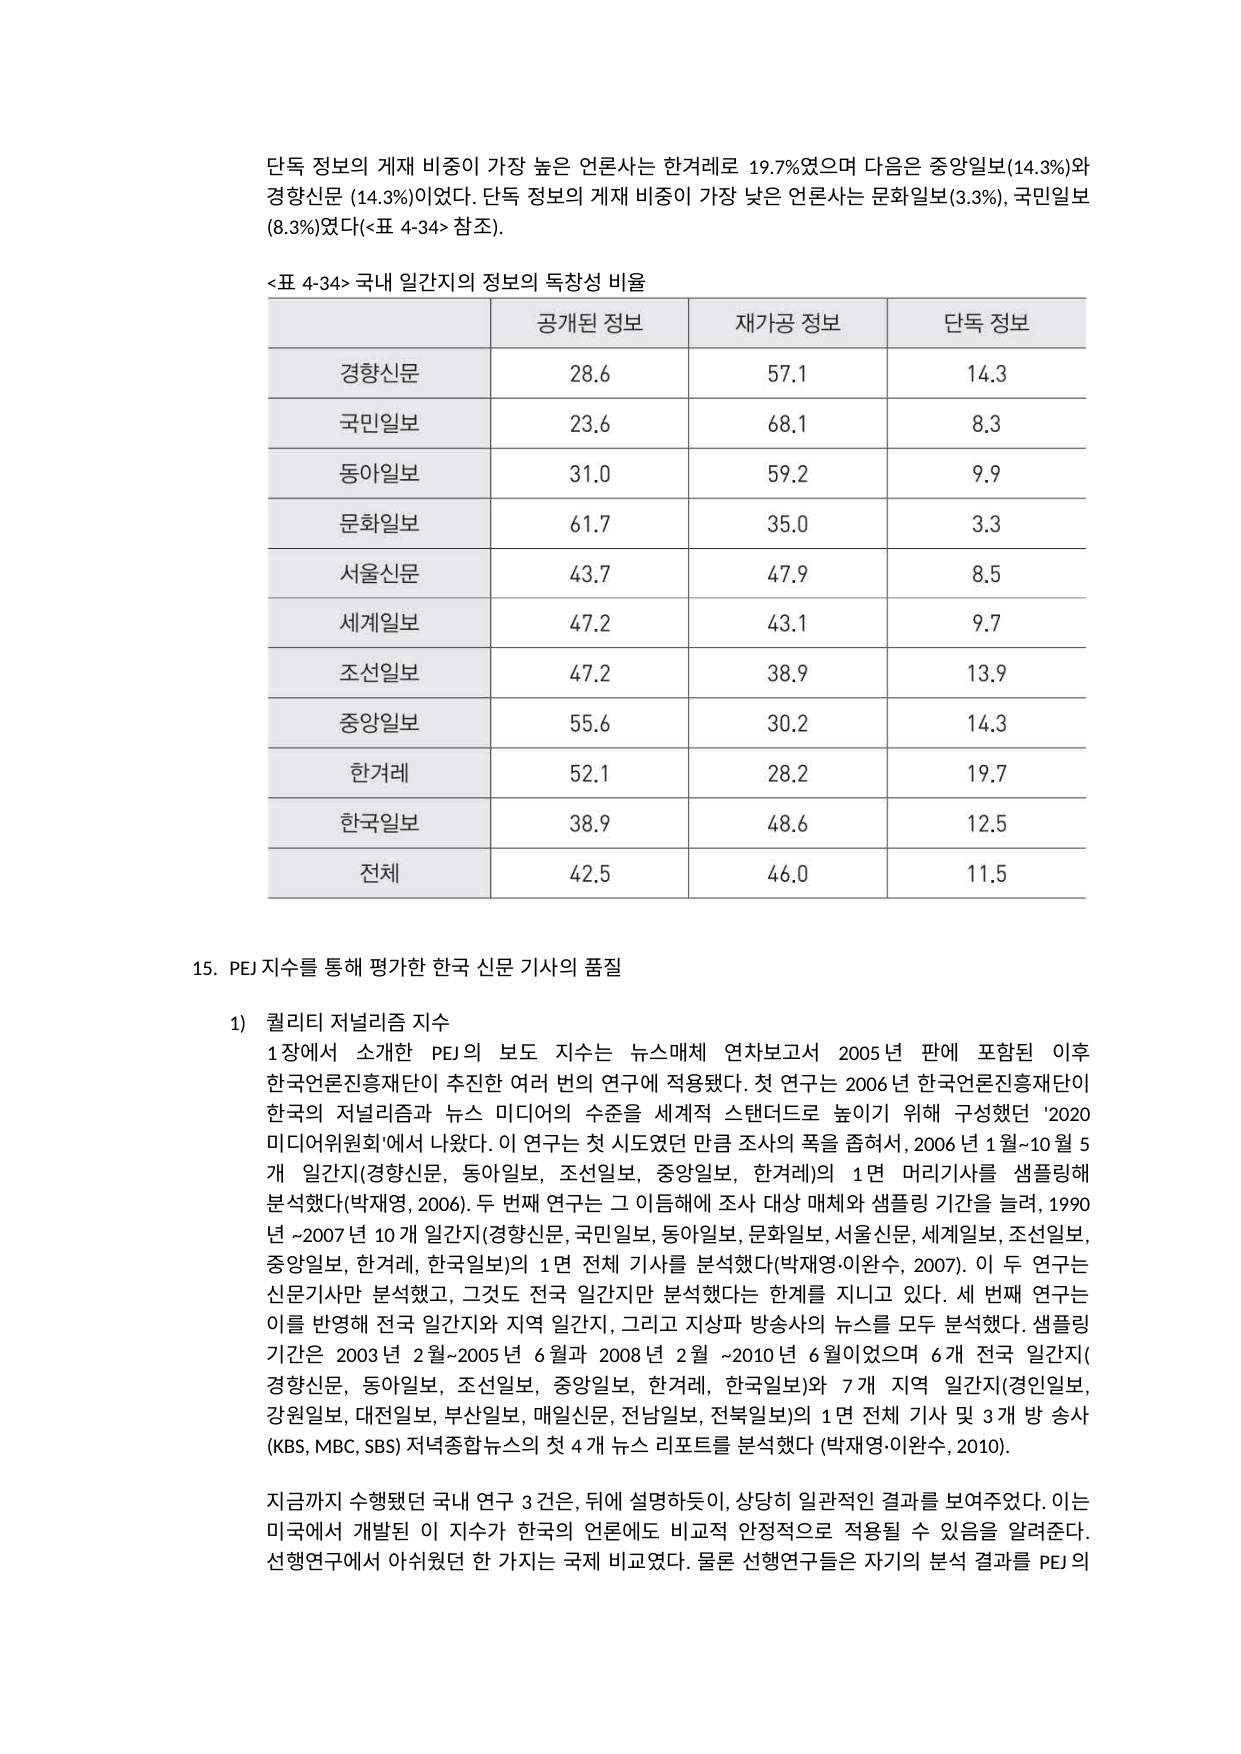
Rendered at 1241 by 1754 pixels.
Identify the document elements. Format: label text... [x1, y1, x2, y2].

list PEJ 지수를 통해 평가한 한국 신문 기사의 품질 [192, 951, 1090, 981]
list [267, 150, 1090, 241]
list <표 4-34> 국내 일간지의 정보의 독창성 비율 [267, 266, 1090, 296]
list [267, 1485, 1090, 1576]
picture [266, 296, 1088, 900]
list 1장에서 소개한 PEJ의 보도 지수는 뉴스매체 연차보고서 2005년 판에 포함된 이후 한국언론진흥재단이 추진한 여러 번의 연구에 적용됐다. 첫 연구는 2006년 한국언론진흥재단이 한국의 저널리즘과 뉴스 미디어의 수준을 세계적 스탠더드로 높이기 위해 구성했던 '2020 미디어위원회'에서 나왔다. 이 연구는 첫 시도였던 만큼 조사의 폭을 좁혀서, 2006년 1월~10월 5개 일간지(경향신문, 동아일보, 조선일보, 중앙일보, 한겨레)의 1면 머리기사를 샘플링해 분석했다(박재영, 2006). 두 번째 연구는 그 이듬해에 조사 대상 매체와 샘플링 기간을 늘려, 1990년 ~2007년 10개 일간지(경향신문, 국민일보, 동아일보, 문화일보, 서울신문, 세계일보, 조선일보, 중앙일보, 한겨레, 한국일보)의 1면 전체 기사를 분석했다(박재영·이완수, 2007). 이 두 연구는 신문기사만 분석했고, 그것도 전국 일간지만 분석했다는 한계를 지니고 있다. 세 번째 연구는 이를 반영해 전국 일간지와 지역 일간지, 그리고 지상파 방송사의 뉴스를 모두 분석했다. 샘플링 기간은 2003년 2월~2005년 6월과 2008년 2월 ~2010년 6월이었으며 6개 전국 일간지(경향신문, 동아일보, 조선일보, 중앙일보, 한겨레, 한국일보)와 7개 지역 일간지(경인일보, 강원일보, 대전일보, 부산일보, 매일신문, 전남일보, 전북일보)의 1면 전체 기사 및 3개 방 송사(KBS, MBC, SBS) 저녁종합뉴스의 첫 4개 뉴스 리포트를 분석했다 (박재영·이완수, 2010). [267, 1037, 1090, 1459]
list 퀄리티 저널리즘 지수 [229, 1006, 1090, 1037]
